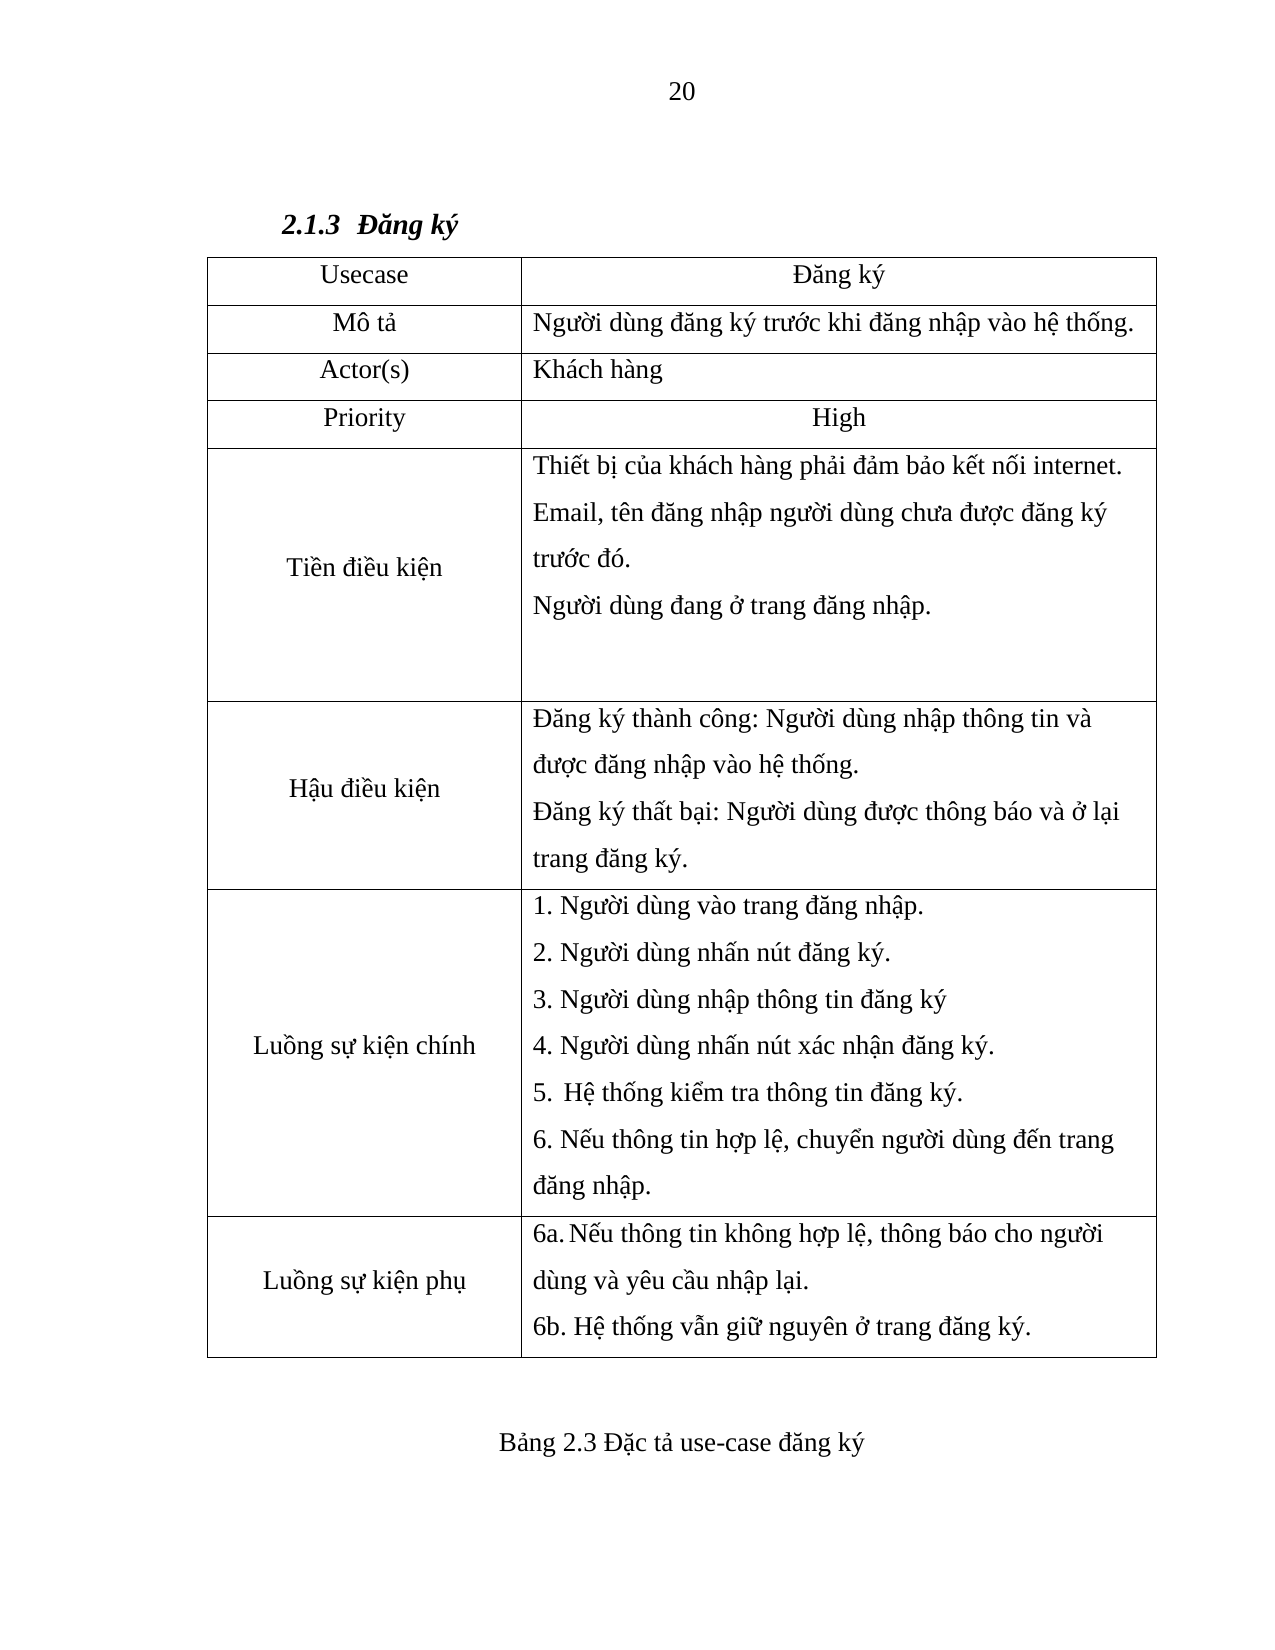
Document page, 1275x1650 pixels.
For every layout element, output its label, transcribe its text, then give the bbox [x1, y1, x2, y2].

table_cell Đăng ký thành công: Người dùng nhập thông tin và được đăng nhập vào hệ thống. Đăng ký thất bại: Người dùng được thông báo và ở lại trang đăng ký. [522, 702, 1156, 888]
table_cell Luồng sự kiện phụ [208, 1217, 521, 1357]
table_cell Khách hàng [522, 354, 1156, 400]
table_cell Người dùng vào trang đăng nhập. Người dùng nhấn nút đăng ký. Người dùng nhập thông tin đăng ký Người dùng nhấn nút xác nhận đăng ký. Hệ thống kiểm tra thông tin đăng ký. Nếu thông tin hợp lệ, chuyển người dùng đến trang đăng nhập. [522, 890, 1156, 1216]
table_cell Tiền điều kiện [208, 449, 521, 701]
table_header Usecase [208, 258, 521, 305]
table_cell Thiết bị của khách hàng phải đảm bảo kết nối internet. Email, tên đăng nhập người dùng chưa được đăng ký trước đó. Người dùng đang ở trang đăng nhập. [522, 449, 1156, 701]
table_cell Luồng sự kiện chính [208, 890, 521, 1216]
table_cell Actor(s) [208, 354, 521, 400]
list Đăng ký [282, 207, 1157, 240]
table_cell Hậu điều kiện [208, 702, 521, 888]
table_cell Người dùng đăng ký trước khi đăng nhập vào hệ thống. [522, 306, 1156, 352]
table_header Đăng ký [522, 258, 1156, 305]
table_cell 6a. Nếu thông tin không hợp lệ, thông báo cho người dùng và yêu cầu nhập lại. 6b. Hệ thống vẫn giữ nguyên ở trang đăng ký. [522, 1217, 1156, 1357]
table_cell High [522, 401, 1156, 448]
table_cell Mô tả [208, 306, 521, 352]
table_cell Priority [208, 401, 521, 448]
